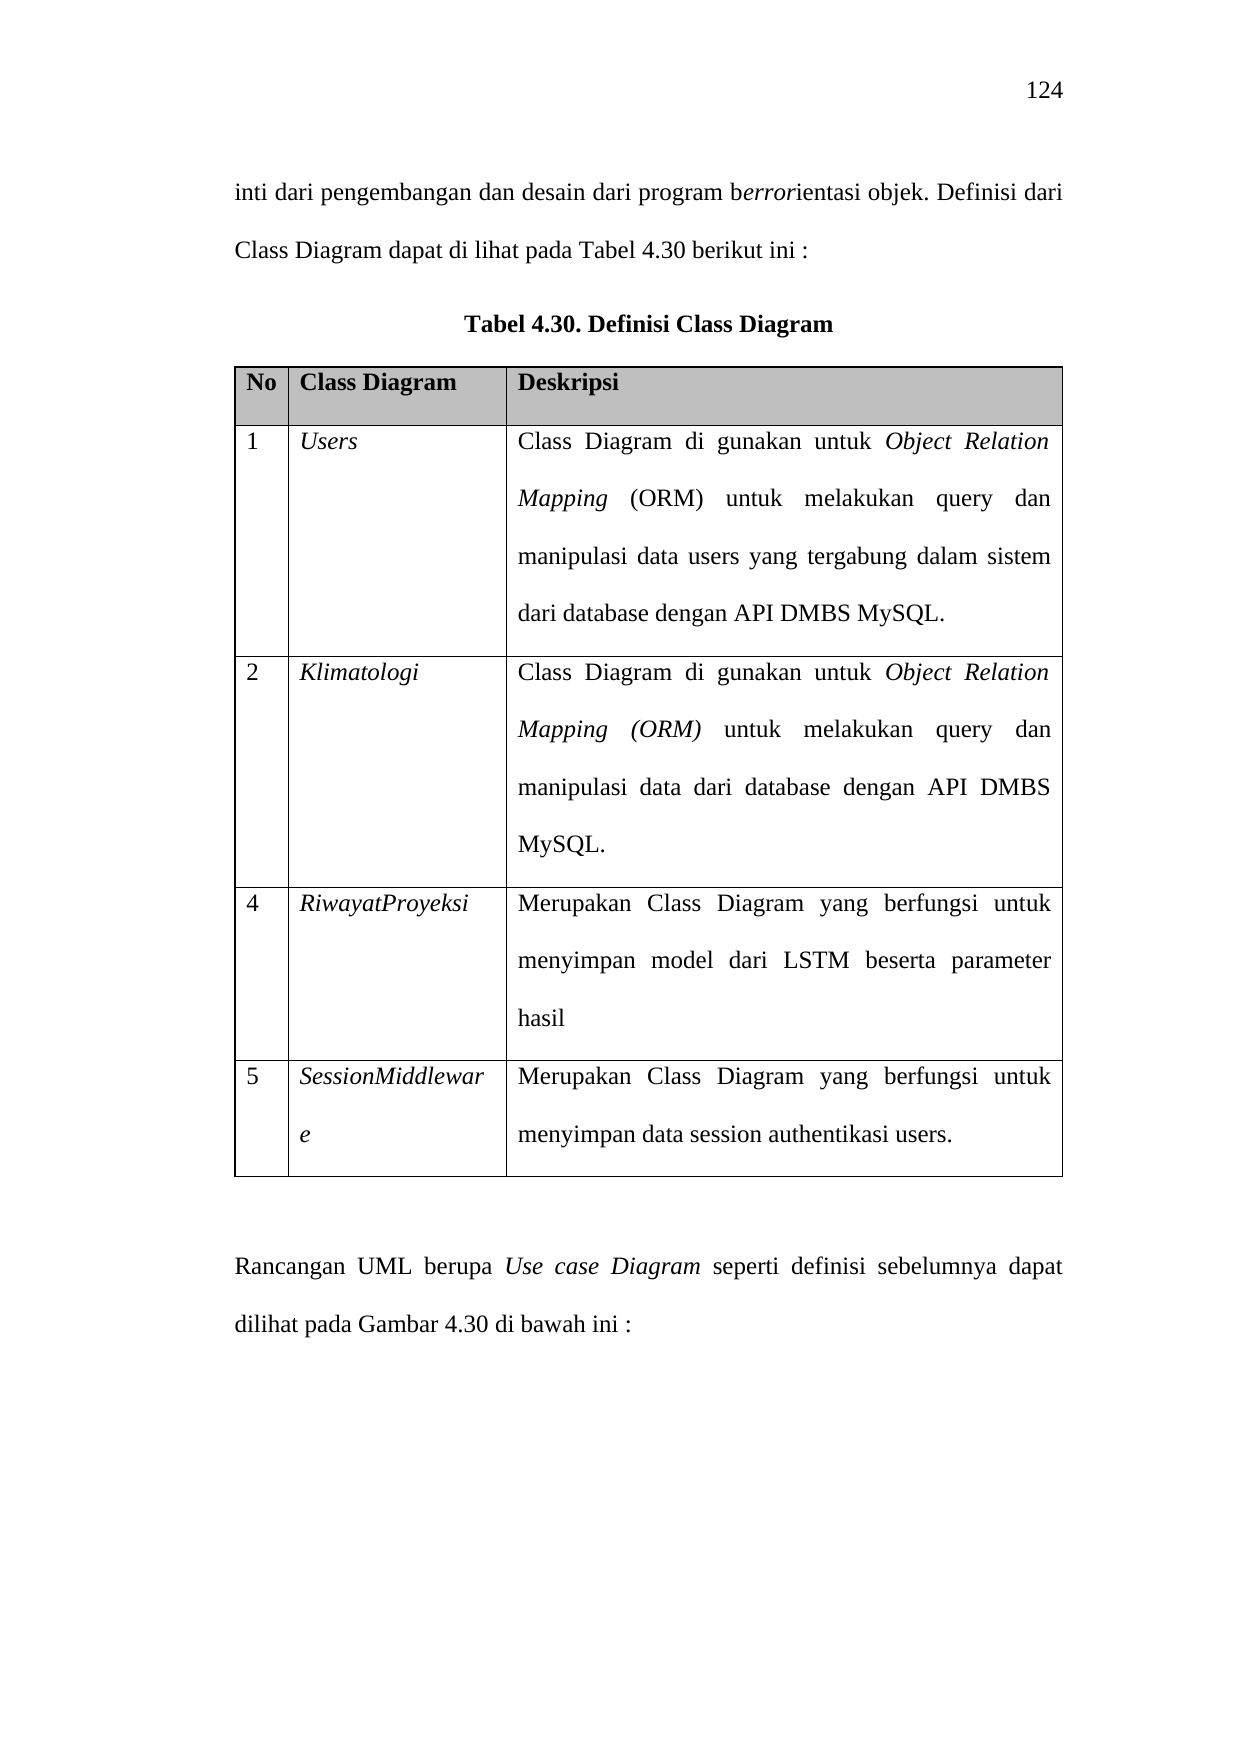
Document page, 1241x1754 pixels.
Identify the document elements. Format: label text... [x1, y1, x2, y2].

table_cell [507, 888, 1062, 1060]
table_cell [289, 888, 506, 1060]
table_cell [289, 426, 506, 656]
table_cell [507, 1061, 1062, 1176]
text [234, 177, 1063, 263]
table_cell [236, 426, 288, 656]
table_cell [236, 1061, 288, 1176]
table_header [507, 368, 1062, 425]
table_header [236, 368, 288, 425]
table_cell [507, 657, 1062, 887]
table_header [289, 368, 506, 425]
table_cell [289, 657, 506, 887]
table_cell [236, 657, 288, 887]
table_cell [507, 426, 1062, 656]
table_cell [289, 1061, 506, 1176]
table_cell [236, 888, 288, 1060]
